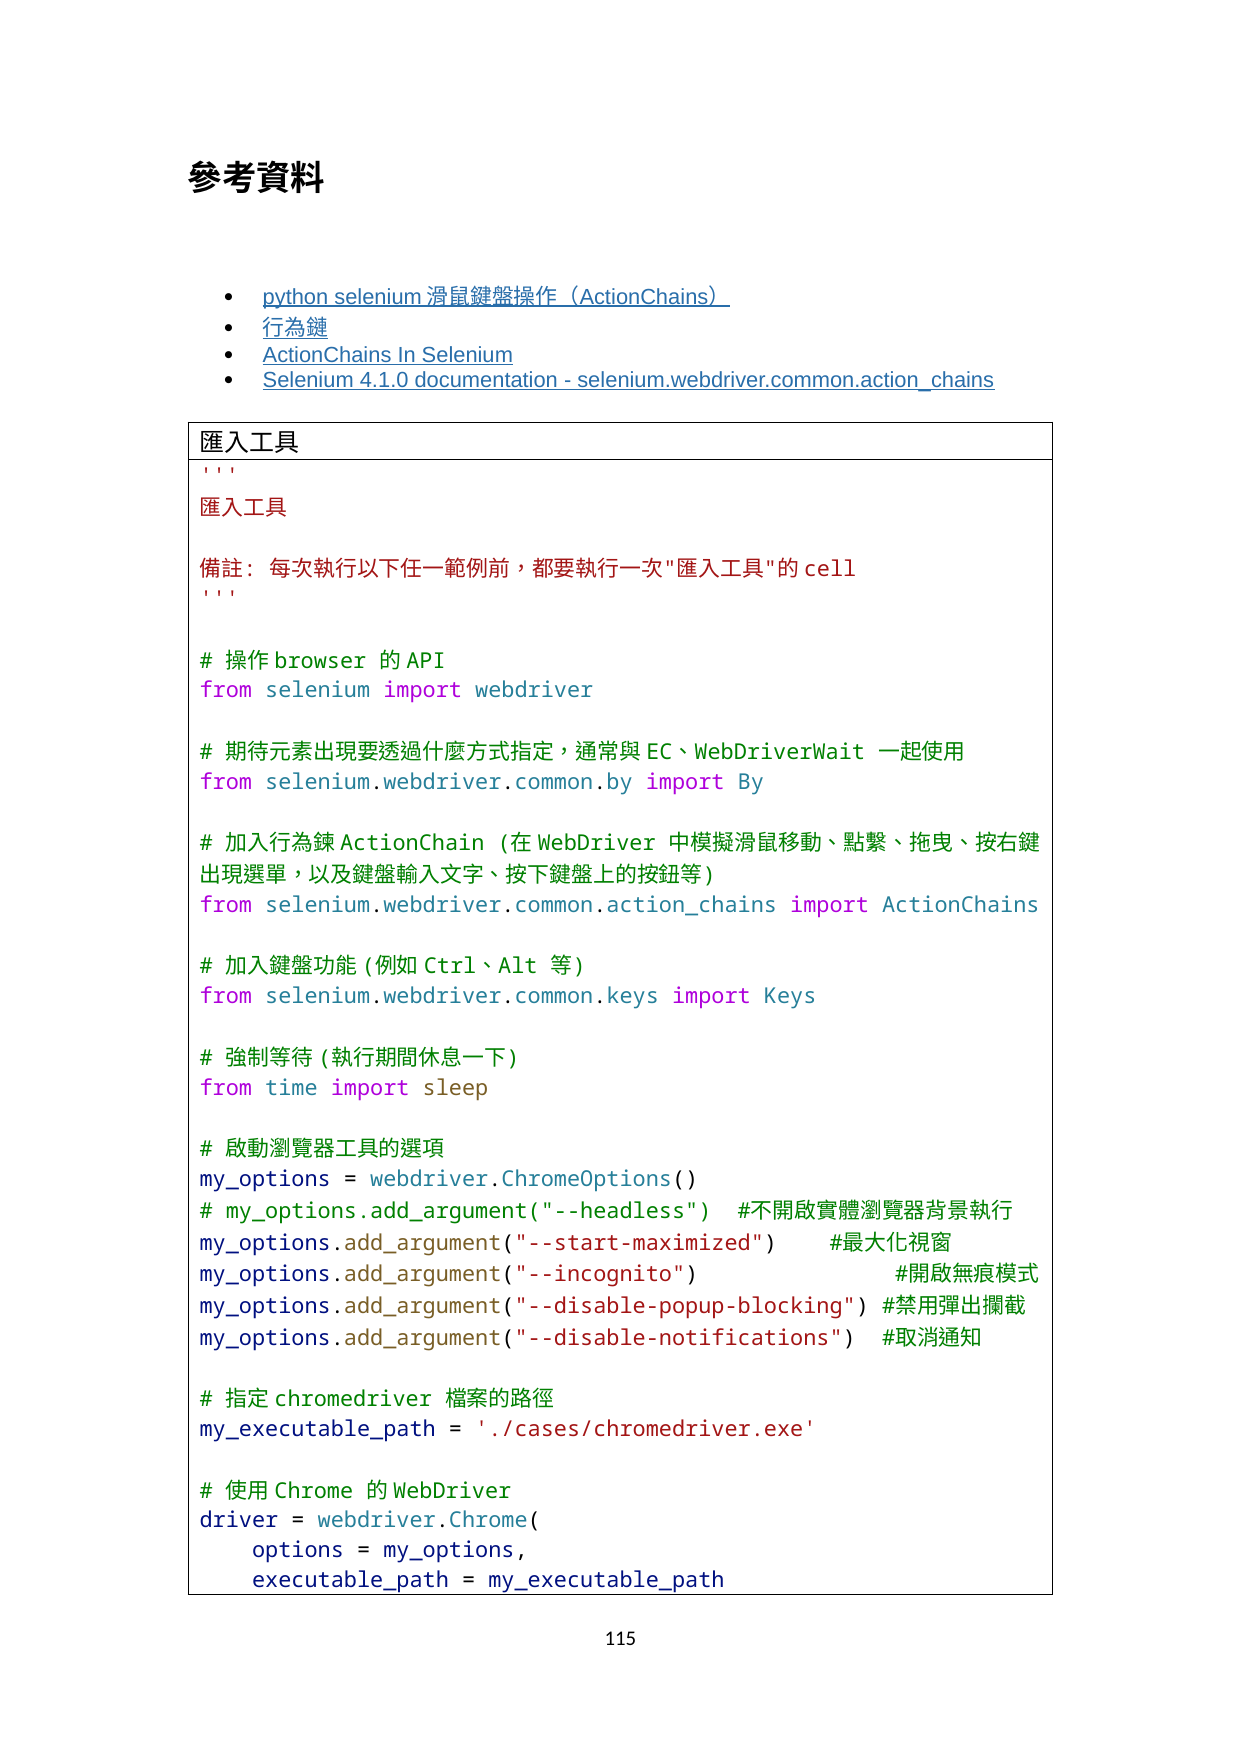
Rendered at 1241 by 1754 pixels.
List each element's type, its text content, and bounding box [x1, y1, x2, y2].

list 行為鏈 [225, 310, 1053, 342]
list Selenium 4.1.0 documentation - selenium.webdriver.common.action_chains [225, 367, 1053, 392]
subtitle 參考資料 [187, 150, 1053, 200]
list ActionChains In Selenium [225, 342, 1053, 367]
table_header 匯入工具 [189, 423, 1052, 459]
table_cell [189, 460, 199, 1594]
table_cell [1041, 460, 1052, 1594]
list python selenium滑鼠鍵盤操作（ActionChains） [225, 279, 1053, 310]
